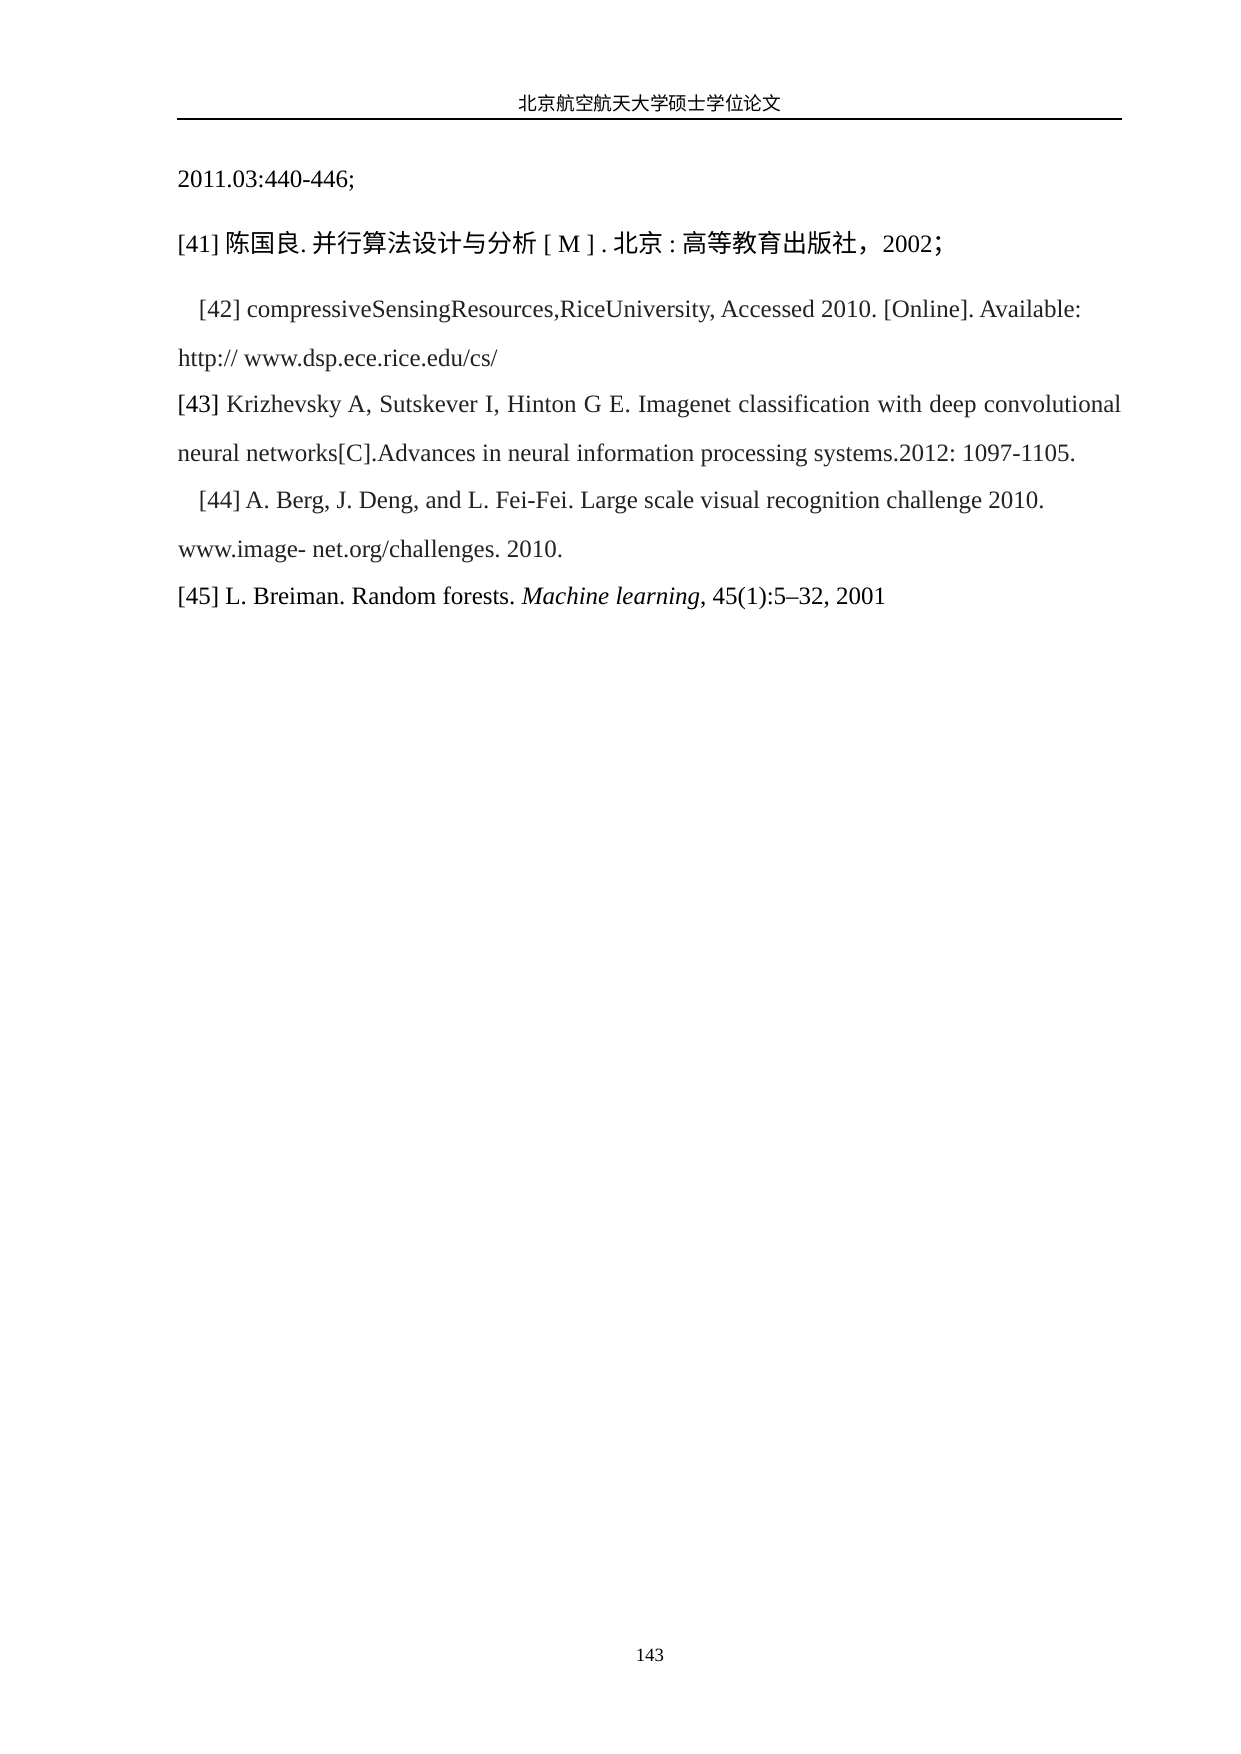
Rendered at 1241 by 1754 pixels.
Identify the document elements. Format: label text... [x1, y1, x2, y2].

text [43] Krizhevsky A, Sutskever I, Hinton G E. Imagenet classification with deep convolutional neural networks[C].Advances in neural information processing systems.2012: 1097-1105. [177, 388, 1122, 469]
text [41] 陈国良. 并行算法设计与分析 [ M ] . 北京 : 高等教育出版社，2002； [177, 209, 1122, 274]
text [177, 162, 1122, 194]
text [42] compressiveSensingResources,RiceUniversity, Accessed 2010. [Online]. Available: http:// www.dsp.ece.rice.edu/cs/ [178, 292, 1122, 373]
text [45] L. Breiman. Random forests. Machine learning, 45(1):5–32, 2001 [177, 579, 1122, 611]
text [44] A. Berg, J. Deng, and L. Fei-Fei. Large scale visual recognition challenge 2010. www.image- net.org/challenges. 2010. [178, 483, 1122, 564]
